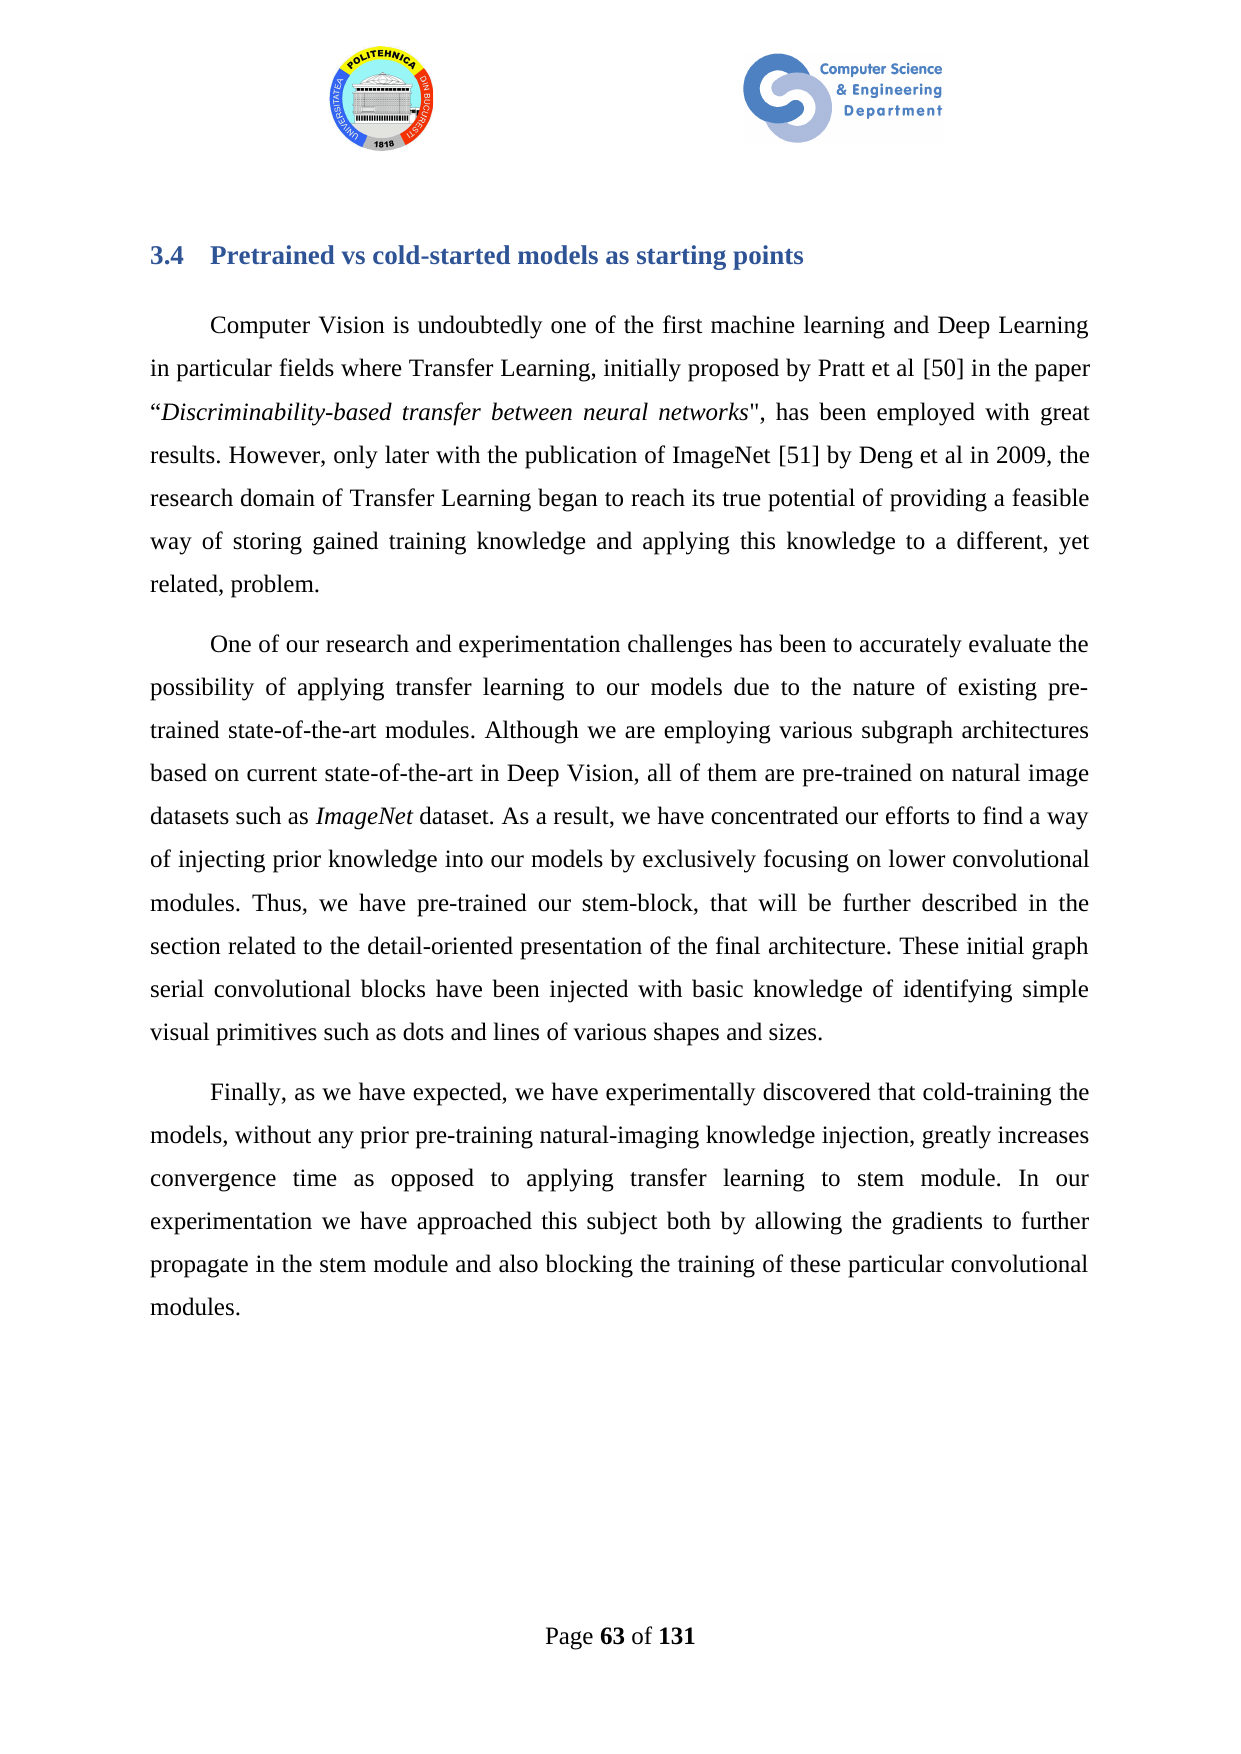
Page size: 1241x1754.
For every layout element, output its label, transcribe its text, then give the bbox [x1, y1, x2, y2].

text Computer Vision is undoubtedly one of the first machine learning and Deep Learning in particular fields where Transfer Learning, initially proposed by Pratt et al [50] in the paper “Discriminability-based transfer between neural networks", has been employed with great results. However, only later with the publication of ImageNet [51] by Deng et al in 2009, the research domain of Transfer Learning began to reach its true potential of providing a feasible way of storing gained training knowledge and applying this knowledge to a different, yet related, problem. [150, 310, 1090, 598]
text Finally, as we have expected, we have experimentally discovered that cold-training the models, without any prior pre-training natural-imaging knowledge injection, greatly increases convergence time as opposed to applying transfer learning to stem module. In our experimentation we have approached this subject both by allowing the gradients to further propagate in the stem module and also blocking the training of these particular convolutional modules. [150, 1077, 1090, 1321]
picture [329, 46, 434, 151]
subtitle Pretrained vs cold-started models as starting points [150, 239, 1090, 270]
text One of our research and experimentation challenges has been to accurately evaluate the possibility of applying transfer learning to our models due to the nature of existing pre-trained state-of-the-art modules. Although we are employing various subgraph architectures based on current state-of-the-art in Deep Vision, all of them are pre-trained on natural image datasets such as ImageNet dataset. As a result, we have concentrated our efforts to find a way of injecting prior knowledge into our models by exclusively focusing on lower convolutional modules. Thus, we have pre-trained our stem-block, that will be further described in the section related to the detail-oriented presentation of the final architecture. These initial graph serial convolutional blocks have been injected with basic knowledge of identifying simple visual primitives such as dots and lines of various shapes and sizes. [150, 629, 1090, 1046]
picture [742, 53, 946, 144]
